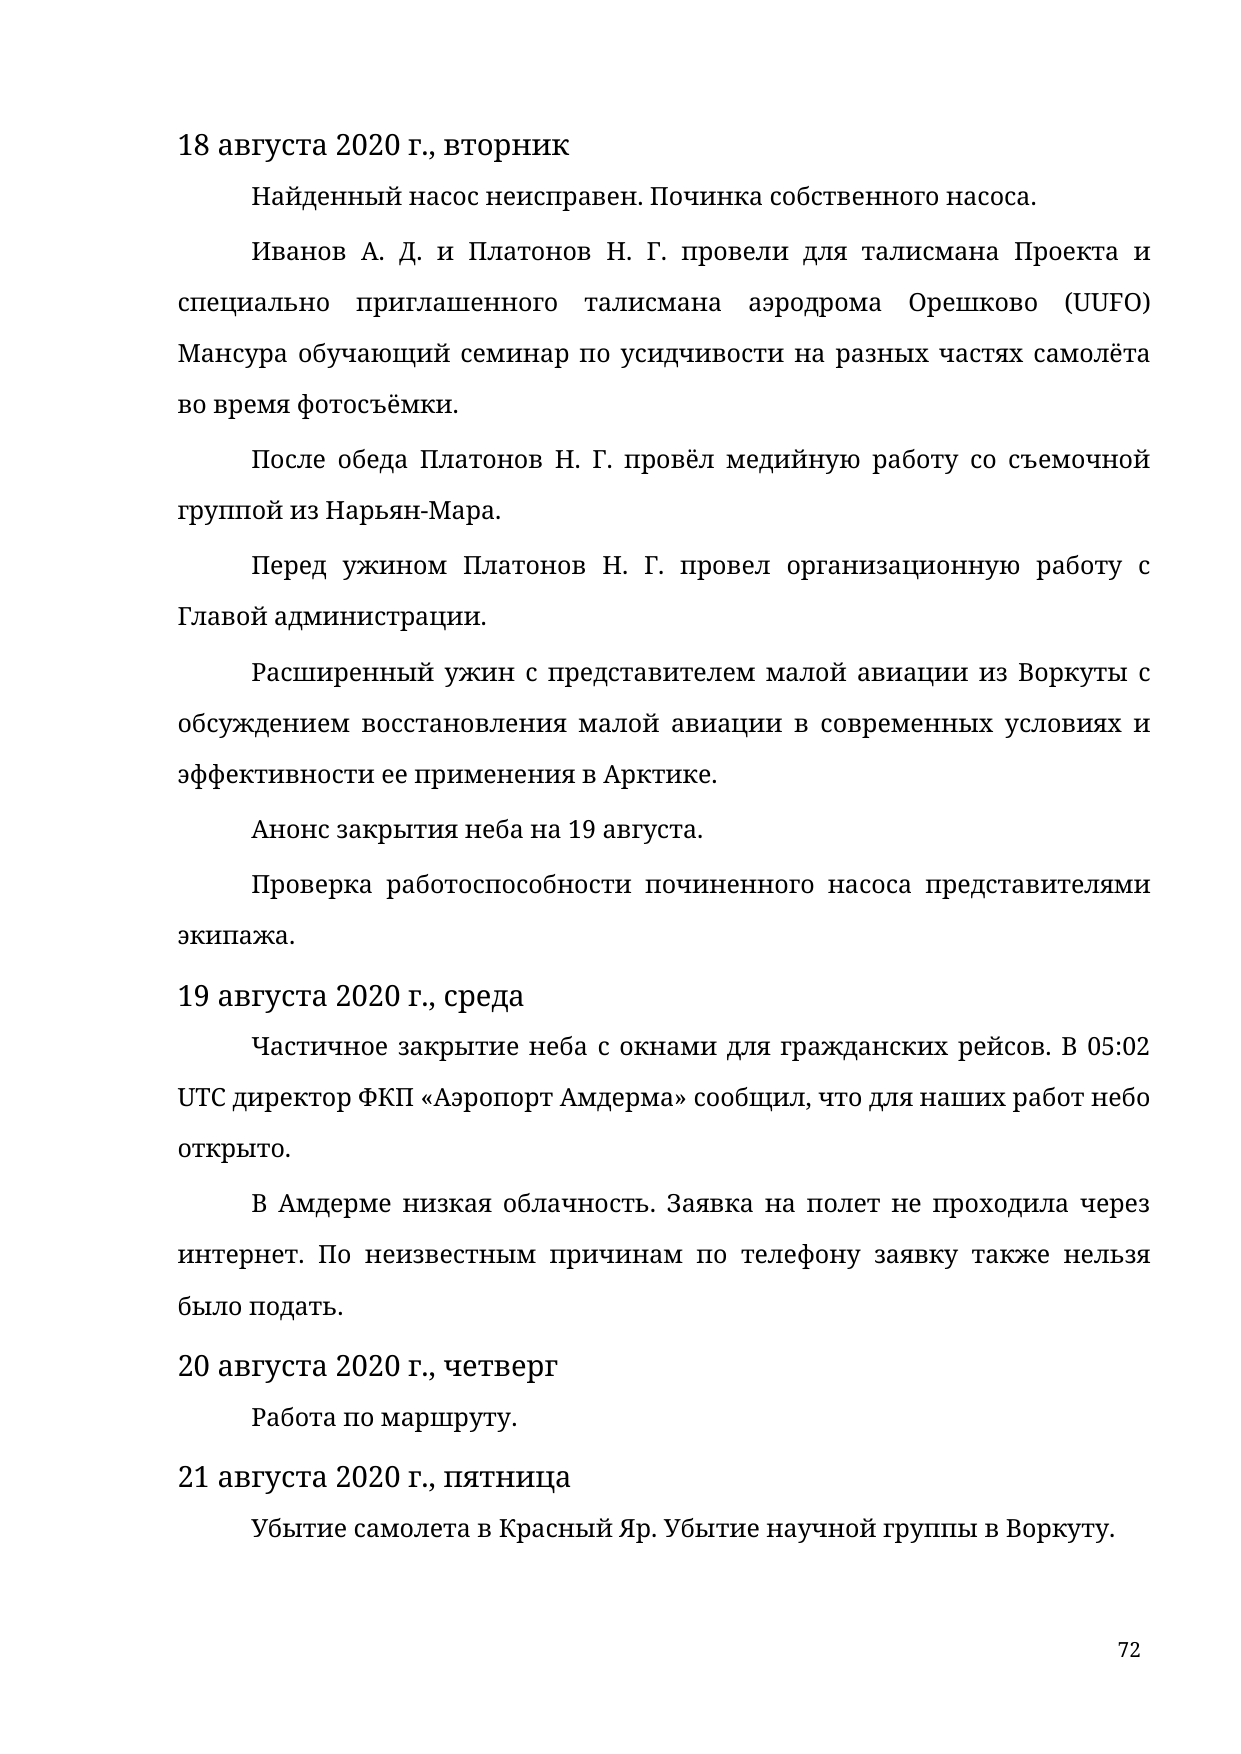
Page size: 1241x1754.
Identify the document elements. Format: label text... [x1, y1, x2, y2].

text После обеда Платонов Н. Г. провёл медийную работу со съемочной группой из Нарьян-Мара. [177, 442, 1152, 527]
text Убытие самолета в Красный Яр. Убытие научной группы в Воркуту. [177, 1510, 1152, 1544]
text Перед ужином Платонов Н. Г. провел организационную работу с Главой администрации. [177, 548, 1152, 633]
text В Амдерме низкая облачность. Заявка на полет не проходила через интернет. По неизвестным причинам по телефону заявку также нельзя было подать. [177, 1186, 1152, 1322]
text Найденный насос неисправен. Починка собственного насоса. [177, 178, 1152, 212]
subtitle 20 августа 2020 г., четверг [177, 1346, 1152, 1385]
text Работа по маршруту. [177, 1399, 1152, 1433]
text Иванов А. Д. и Платонов Н. Г. провели для талисмана Проекта и специально приглашенного талисмана аэродрома Орешково (UUFO) Мансура обучающий семинар по усидчивости на разных частях самолёта во время фотосъёмки. [177, 233, 1152, 421]
text Расширенный ужин с представителем малой авиации из Воркуты с обсуждением восстановления малой авиации в современных условиях и эффективности ее применения в Арктике. [177, 654, 1152, 790]
subtitle 19 августа 2020 г., среда [177, 975, 1152, 1015]
text Частичное закрытие неба с окнами для гражданских рейсов. В 05:02 UTC директор ФКП «Аэропорт Амдерма» сообщил, что для наших работ небо открыто. [177, 1029, 1152, 1165]
text Анонс закрытия неба на 19 августа. [177, 812, 1152, 846]
subtitle 21 августа 2020 г., пятница [177, 1457, 1152, 1496]
text Проверка работоспособности починенного насоса представителями экипажа. [177, 867, 1152, 952]
subtitle 18 августа 2020 г., вторник [177, 124, 1152, 164]
